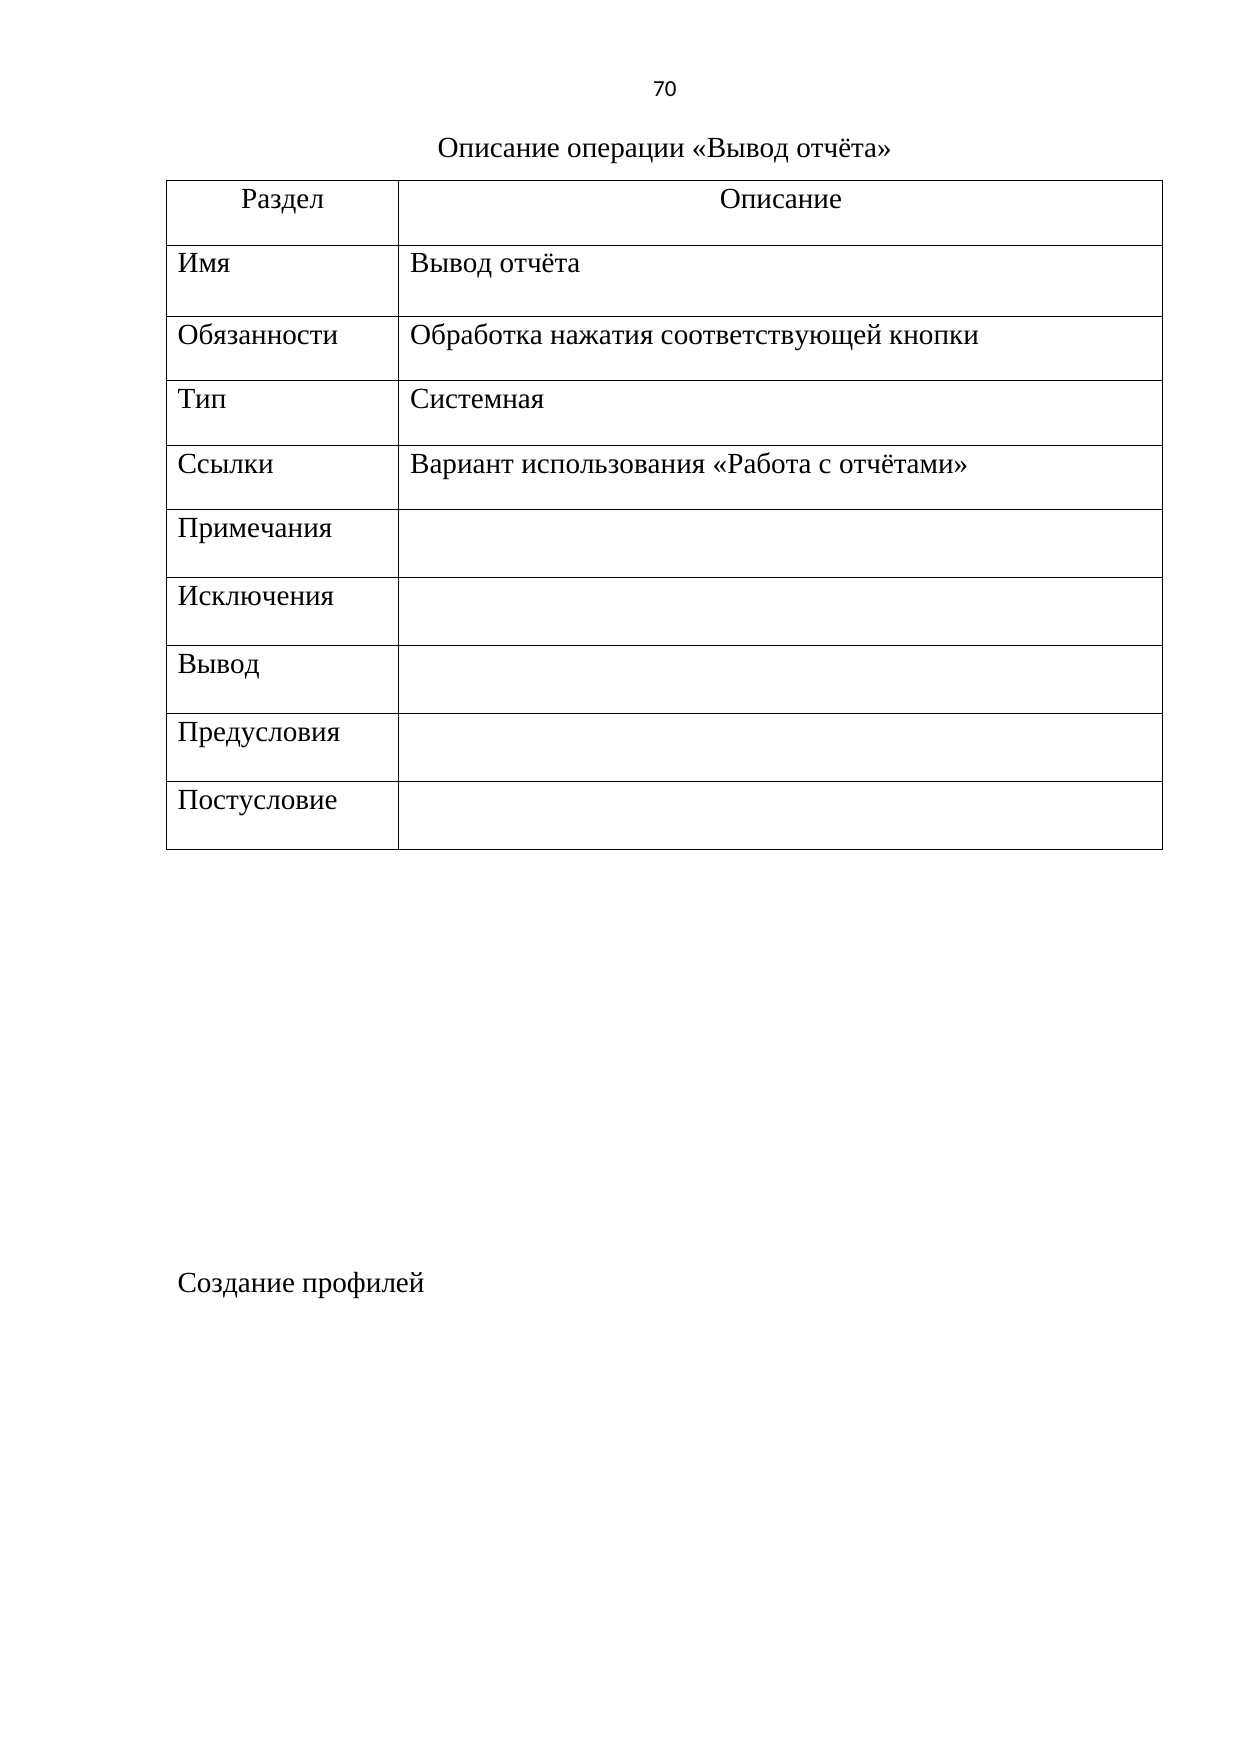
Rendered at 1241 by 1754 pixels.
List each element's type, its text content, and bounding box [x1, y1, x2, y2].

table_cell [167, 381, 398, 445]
text Создание профилей [177, 1265, 1152, 1299]
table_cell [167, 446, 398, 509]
table_cell Имя [167, 246, 398, 316]
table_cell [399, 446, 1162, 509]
table_header Описание [399, 181, 1162, 244]
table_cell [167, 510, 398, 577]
table_cell Обработка нажатия соответствующей кнопки [399, 317, 1162, 380]
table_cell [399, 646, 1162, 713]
table_header Раздел [167, 181, 398, 244]
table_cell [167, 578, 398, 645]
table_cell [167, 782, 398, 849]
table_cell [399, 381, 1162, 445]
table_cell Обязанности [167, 317, 398, 380]
table_cell Вывод отчёта [399, 246, 1162, 316]
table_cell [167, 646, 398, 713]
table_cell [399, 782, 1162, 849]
text Описание операции «Вывод отчёта» [177, 130, 1152, 163]
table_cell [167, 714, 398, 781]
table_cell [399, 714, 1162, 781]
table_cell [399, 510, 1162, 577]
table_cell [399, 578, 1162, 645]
